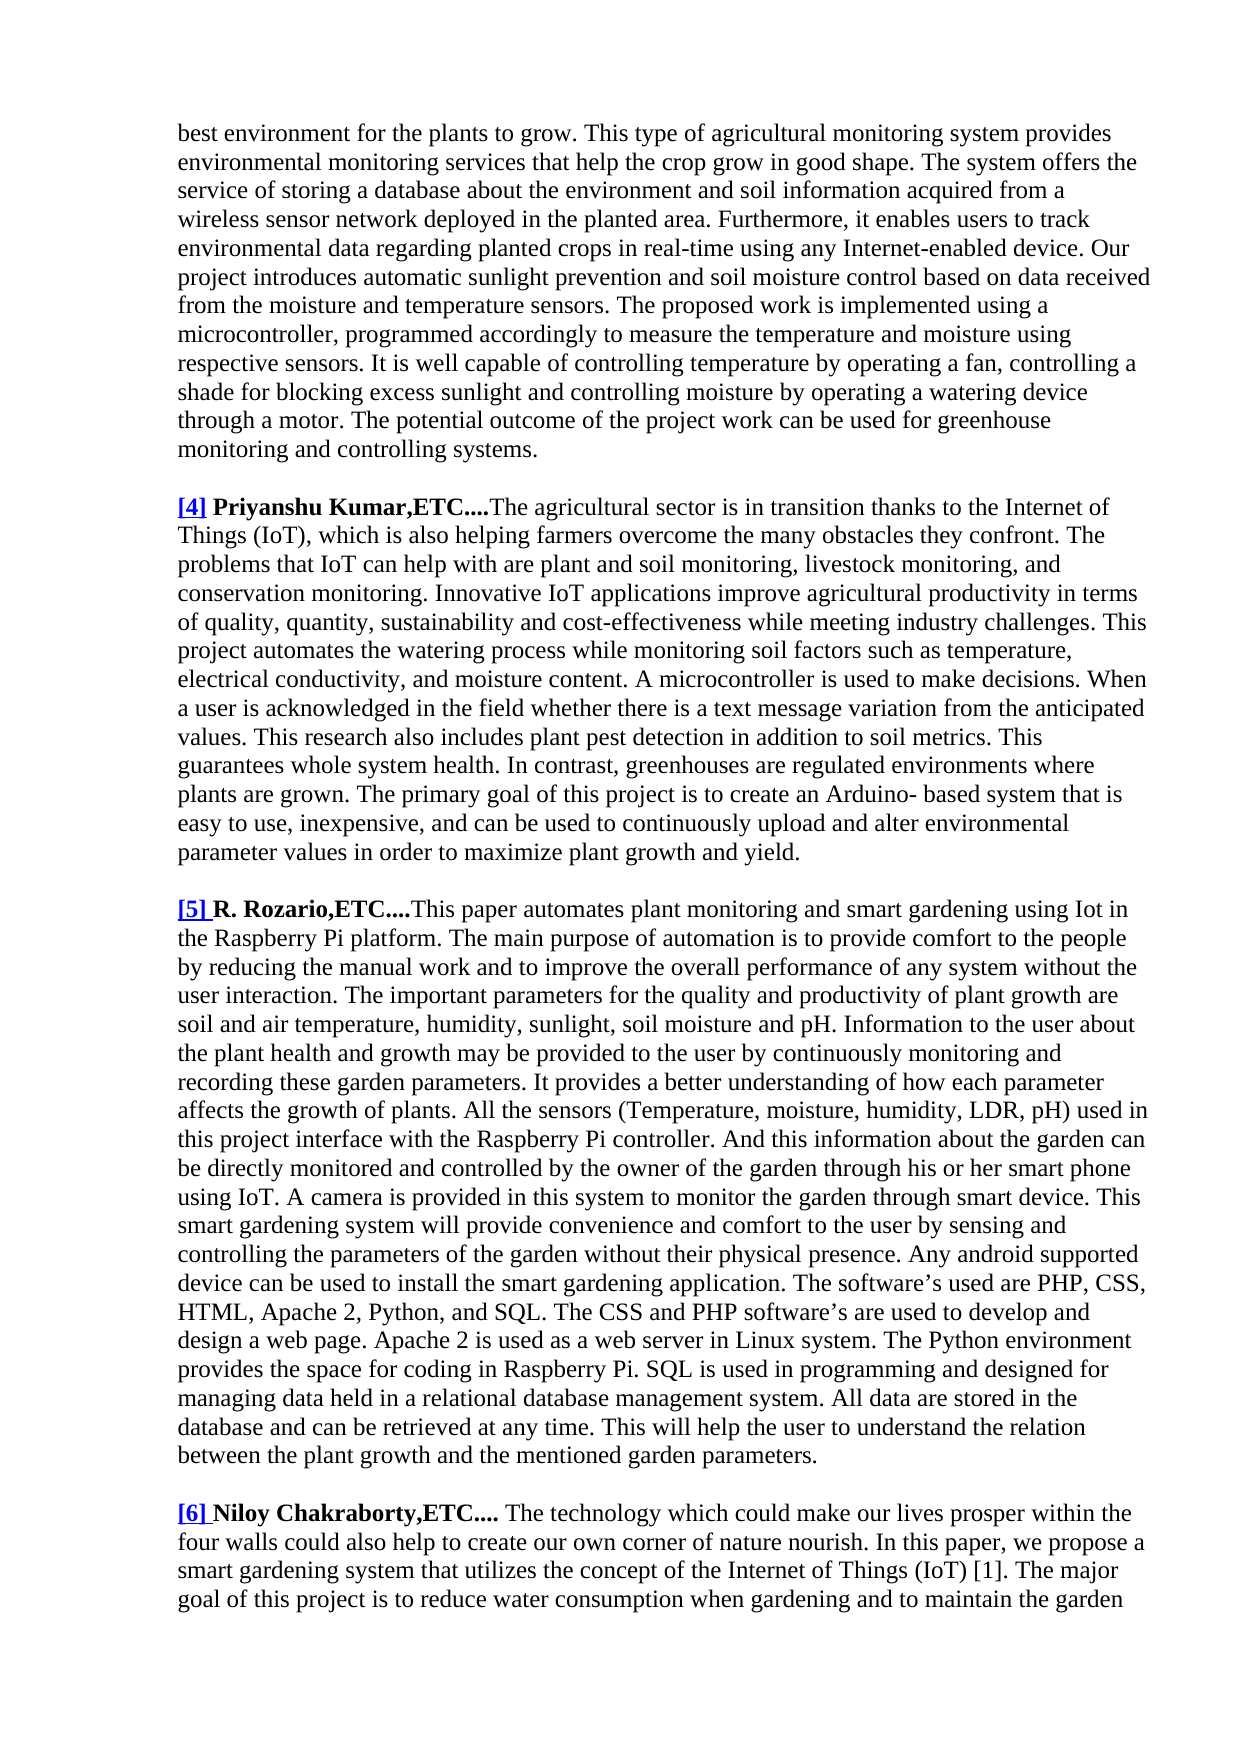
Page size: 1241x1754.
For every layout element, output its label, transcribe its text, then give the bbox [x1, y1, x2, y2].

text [177, 1498, 1152, 1613]
text [4] Priyanshu Kumar,ETC....The agricultural sector is in transition thanks to the Internet of Things (IoT), which is also helping farmers overcome the many obstacles they confront. The problems that IoT can help with are plant and soil monitoring, livestock monitoring, and conservation monitoring. Innovative IoT applications improve agricultural productivity in terms of quality, quantity, sustainability and cost-effectiveness while meeting industry challenges. This project automates the watering process while monitoring soil factors such as temperature, electrical conductivity, and moisture content. A microcontroller is used to make decisions. When a user is acknowledged in the field whether there is a text message variation from the anticipated values. This research also includes plant pest detection in addition to soil metrics. This guarantees whole system health. In contrast, greenhouses are regulated environments where plants are grown. The primary goal of this project is to create an Arduino- based system that is easy to use, inexpensive, and can be used to continuously upload and alter environmental parameter values in order to maximize plant growth and yield. [177, 492, 1152, 866]
text [5] R. Rozario,ETC....This paper automates plant monitoring and smart gardening using Iot in the Raspberry Pi platform. The main purpose of automation is to provide comfort to the people by reducing the manual work and to improve the overall performance of any system without the user interaction. The important parameters for the quality and productivity of plant growth are soil and air temperature, humidity, sunlight, soil moisture and pH. Information to the user about the plant health and growth may be provided to the user by continuously monitoring and recording these garden parameters. It provides a better understanding of how each parameter affects the growth of plants. All the sensors (Temperature, moisture, humidity, LDR, pH) used in this project interface with the Raspberry Pi controller. And this information about the garden can be directly monitored and controlled by the owner of the garden through his or her smart phone using IoT. A camera is provided in this system to monitor the garden through smart device. This smart gardening system will provide convenience and comfort to the user by sensing and controlling the parameters of the garden without their physical presence. Any android supported device can be used to install the smart gardening application. The software’s used are PHP, CSS, HTML, Apache 2, Python, and SQL. The CSS and PHP software’s are used to develop and design a web page. Apache 2 is used as a web server in Linux system. The Python environment provides the space for coding in Raspberry Pi. SQL is used in programming and designed for managing data held in a relational database management system. All data are stored in the database and can be retrieved at any time. This will help the user to understand the relation between the plant growth and the mentioned garden parameters. [177, 894, 1152, 1469]
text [177, 118, 1152, 463]
